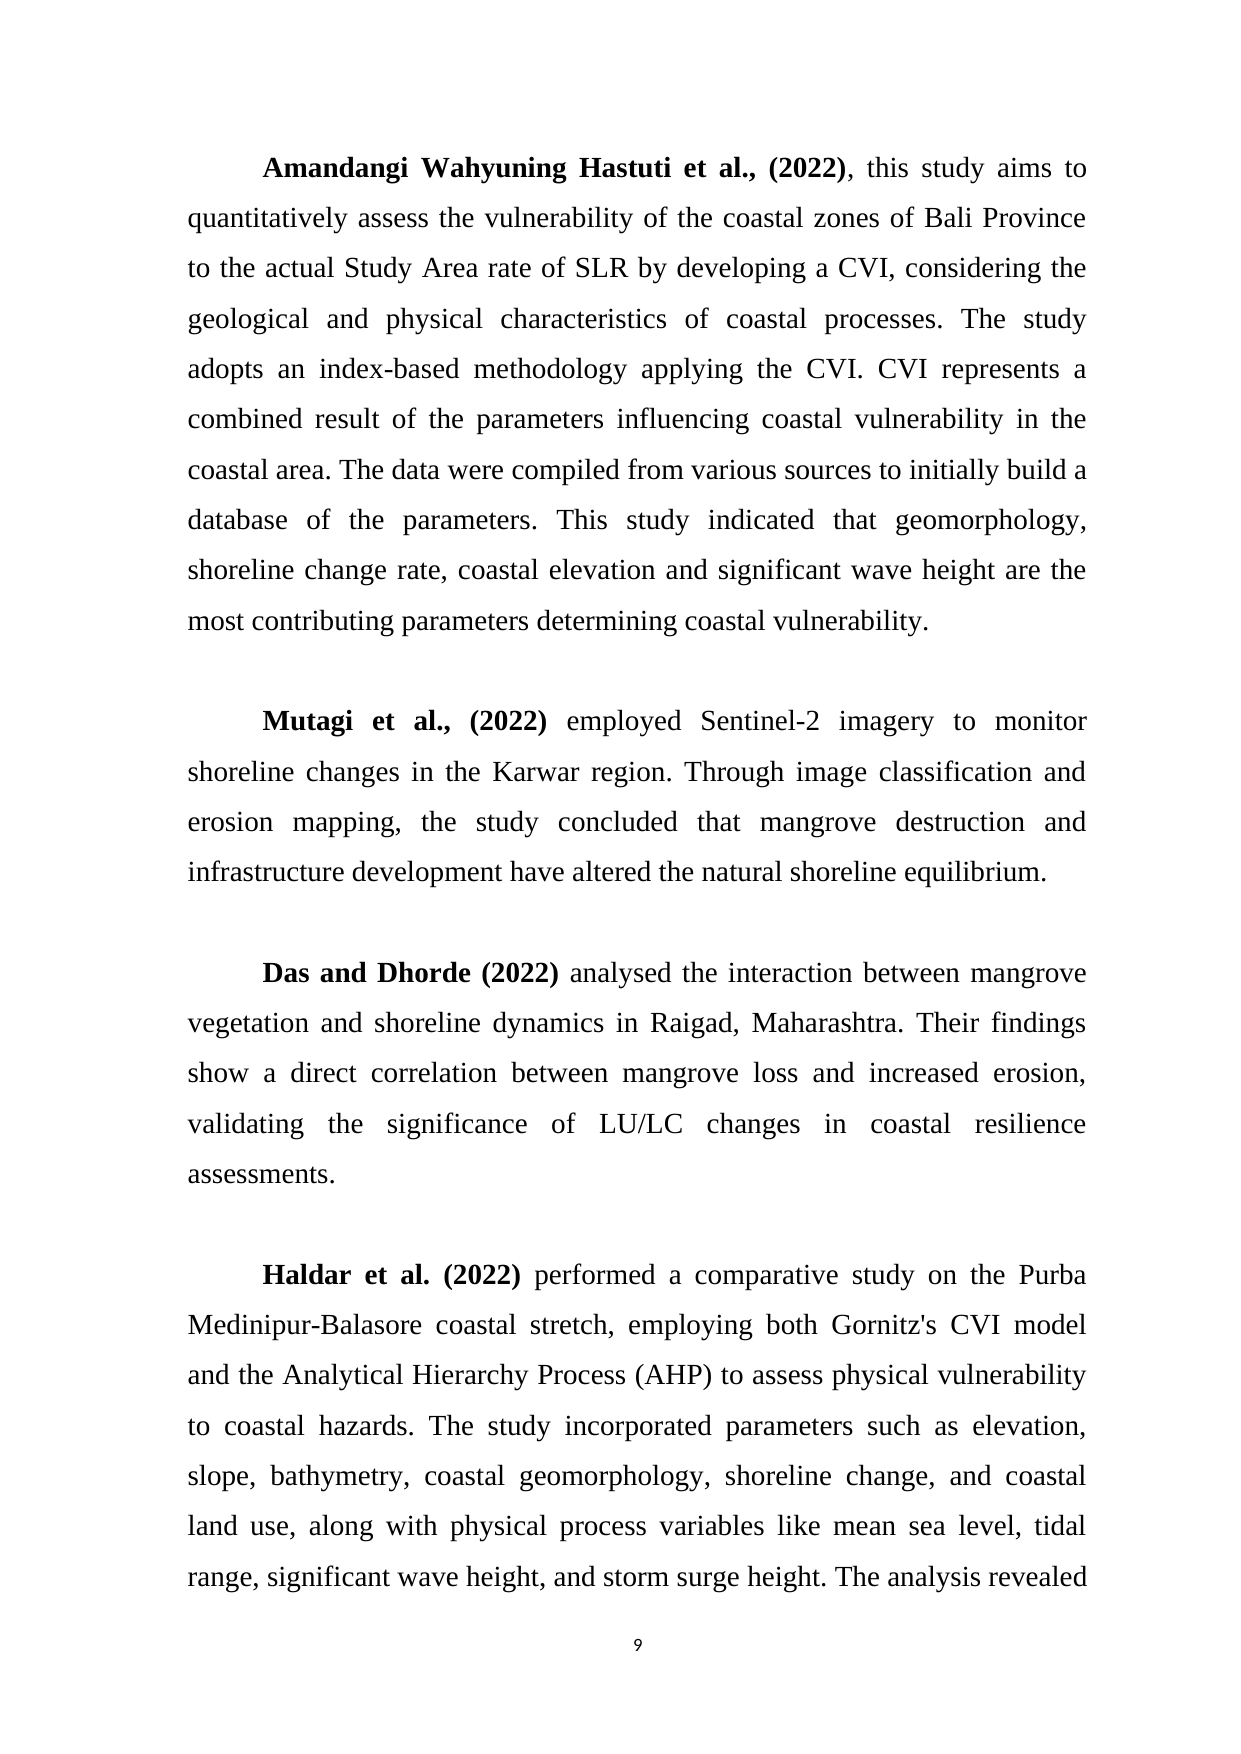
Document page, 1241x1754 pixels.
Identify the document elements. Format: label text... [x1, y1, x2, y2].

text Amandangi Wahyuning Hastuti et al., (2022), this study aims to quantitatively assess the vulnerability of the coastal zones of Bali Province to the actual Study Area rate of SLR by developing a CVI, considering the geological and physical characteristics of coastal processes. The study adopts an index-based methodology applying the CVI. CVI represents a combined result of the parameters influencing coastal vulnerability in the coastal area. The data were compiled from various sources to initially build a database of the parameters. This study indicated that geomorphology, shoreline change rate, coastal elevation and significant wave height are the most contributing parameters determining coastal vulnerability. [187, 150, 1087, 636]
text Mutagi et al., (2022) employed Sentinel-2 imagery to monitor shoreline changes in the Karwar region. Through image classification and erosion mapping, the study concluded that mangrove destruction and infrastructure development have altered the natural shoreline equilibrium. [187, 703, 1087, 888]
text Das and Dhorde (2022) analysed the interaction between mangrove vegetation and shoreline dynamics in Raigad, Maharashtra. Their findings show a direct correlation between mangrove loss and increased erosion, validating the significance of LU/LC changes in coastal resilience assessments. [187, 955, 1087, 1190]
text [187, 1257, 1087, 1592]
